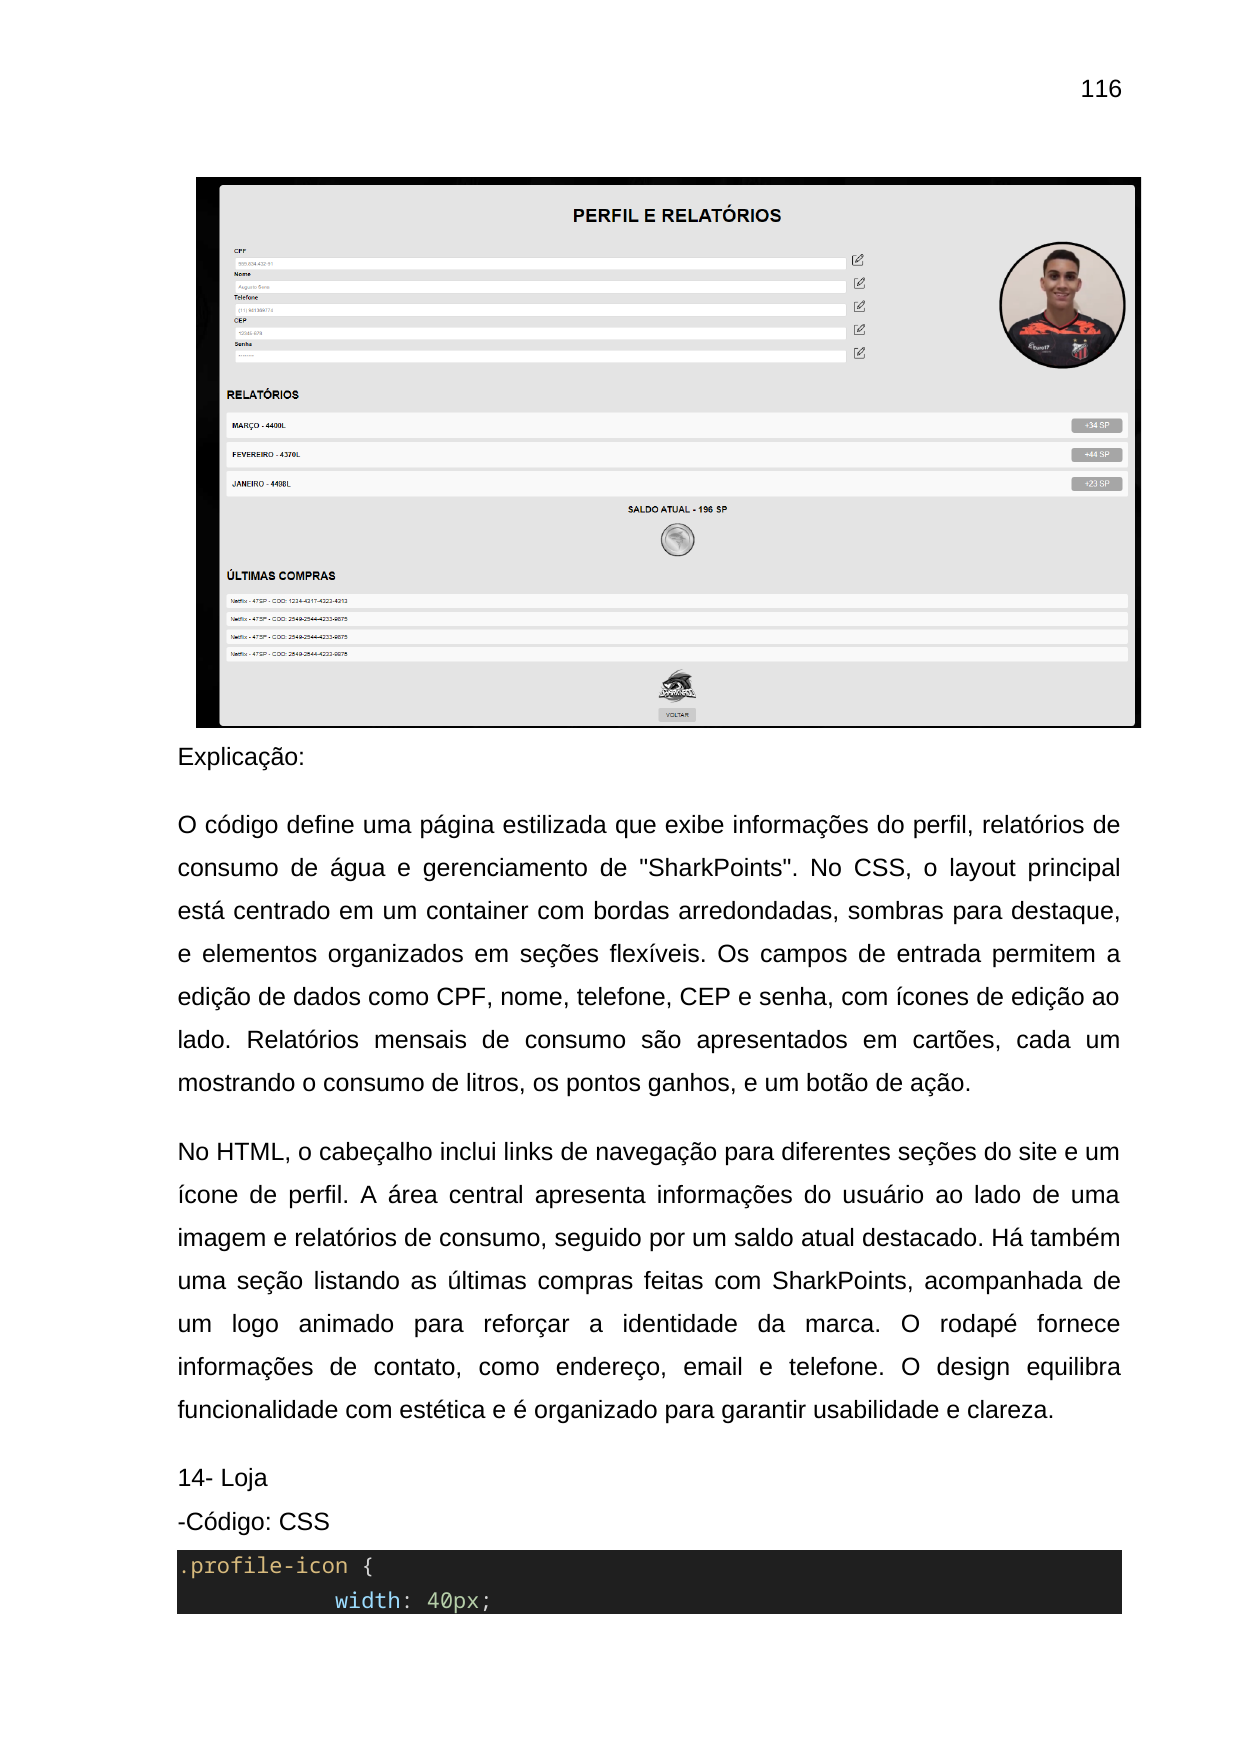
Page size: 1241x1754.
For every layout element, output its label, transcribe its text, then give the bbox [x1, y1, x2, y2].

text No HTML, o cabeçalho inclui links de navegação para diferentes seções do site e um ícone de perfil. A área central apresenta informações do usuário ao lado de uma imagem e relatórios de consumo, seguido por um saldo atual destacado. Há também uma seção listando as últimas compras feitas com SharkPoints, acompanhada de um logo animado para reforçar a identidade da marca. O rodapé fornece informações de contato, como endereço, email e telefone. O design equilibra funcionalidade com estética e é organizado para garantir usabilidade e clareza. [177, 1137, 1122, 1424]
text 14- Loja [177, 1463, 1122, 1492]
text O código define uma página estilizada que exibe informações do perfil, relatórios de consumo de água e gerenciamento de "SharkPoints". No CSS, o layout principal está centrado em um container com bordas arredondadas, sombras para destaque, e elementos organizados em seções flexíveis. Os campos de entrada permitem a edição de dados como CPF, nome, telefone, CEP e senha, com ícones de edição ao lado. Relatórios mensais de consumo são apresentados em cartões, cada um mostrando o consumo de litros, os pontos ganhos, e um botão de ação. [177, 810, 1122, 1097]
text .profile-icon { [177, 1550, 1122, 1579]
text width: 40px; [177, 1585, 1122, 1614]
text Explicação: [177, 742, 1122, 770]
text -Código: CSS [177, 1507, 1122, 1535]
